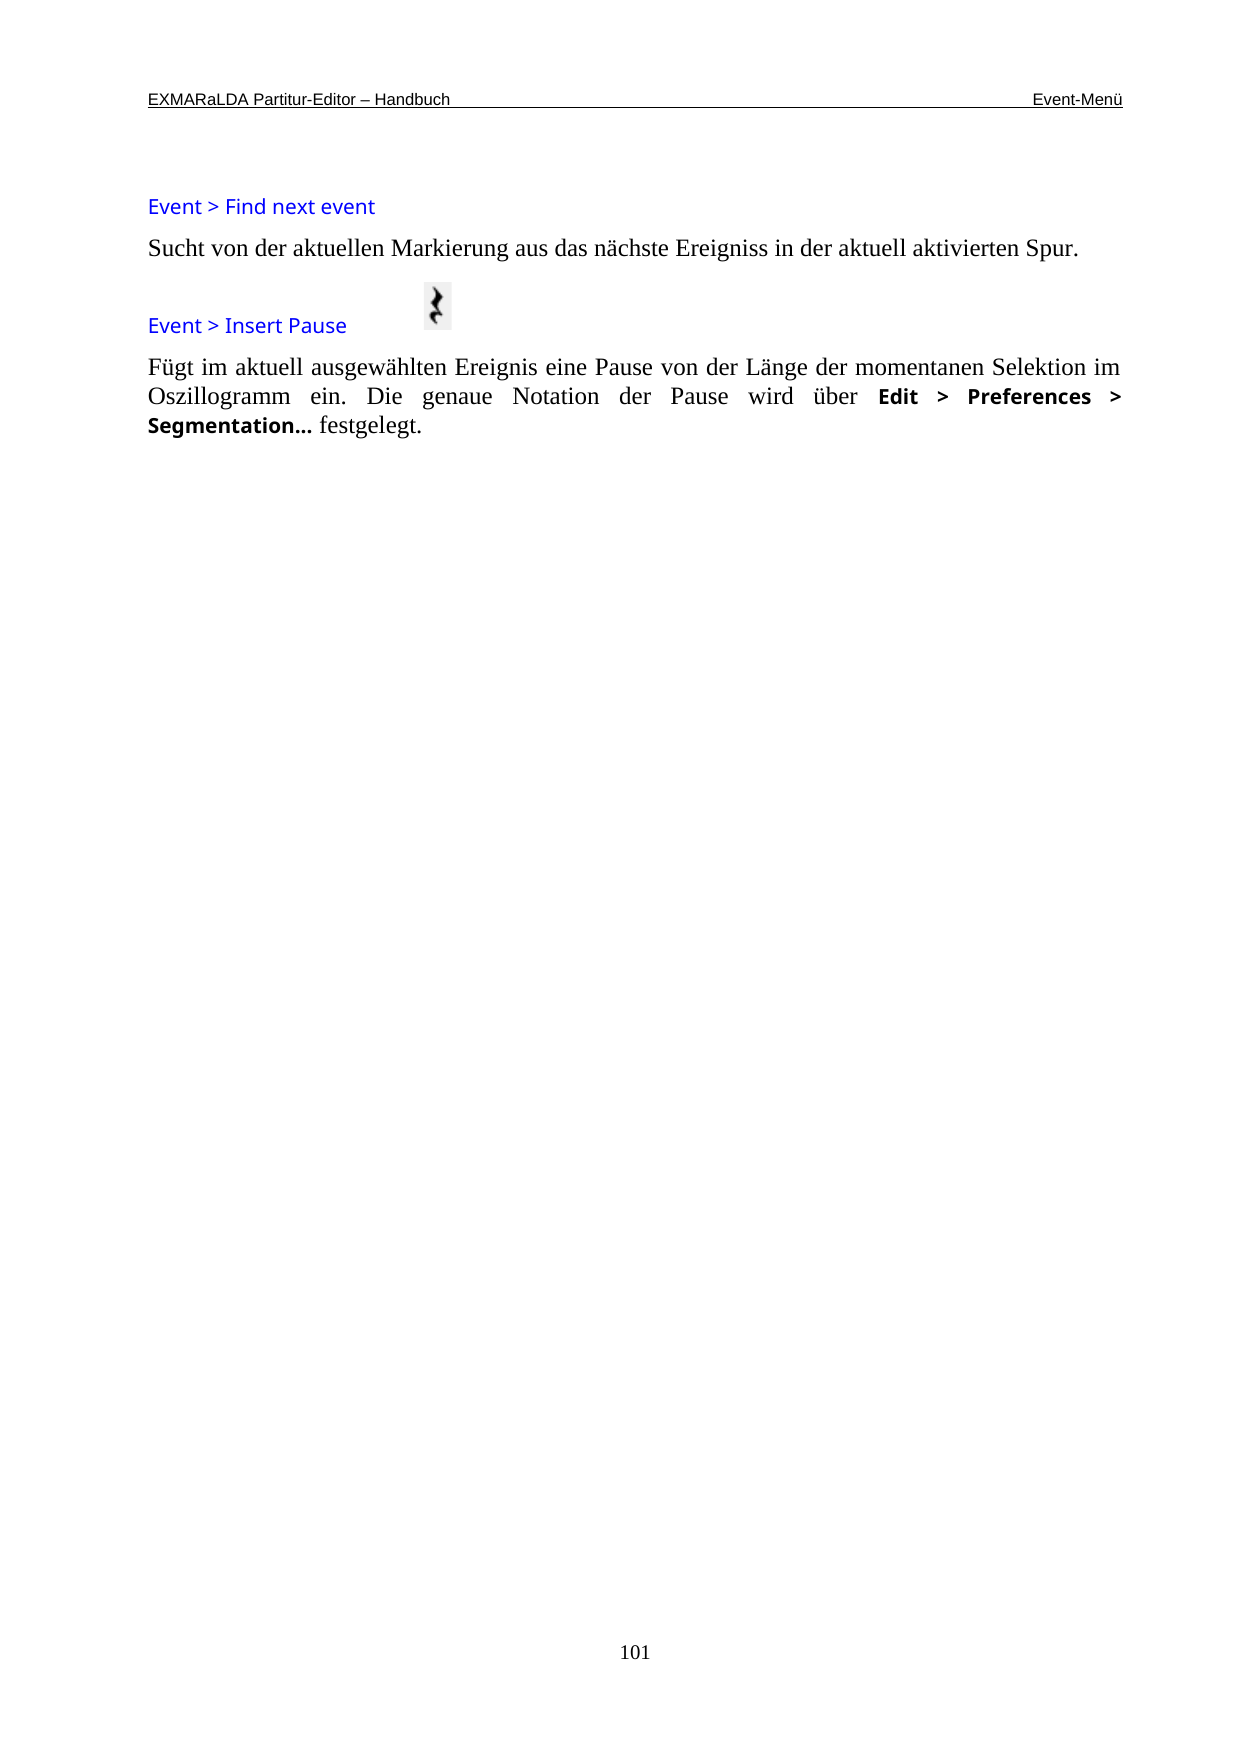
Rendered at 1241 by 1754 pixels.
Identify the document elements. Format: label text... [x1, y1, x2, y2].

subtitle Event > Insert Pause [148, 311, 1122, 340]
picture [423, 282, 452, 330]
subtitle Event > Find next event [148, 192, 1122, 220]
text Fügt im aktuell ausgewählten Ereignis eine Pause von der Länge der momentanen Selektion im Oszillogramm ein. Die genaue Notation der Pause wird über Edit > Preferences > Segmentation... festgelegt. [148, 352, 1122, 440]
text Sucht von der aktuellen Markierung aus das nächste Ereigniss in der aktuell aktivierten Spur. [148, 233, 1122, 261]
